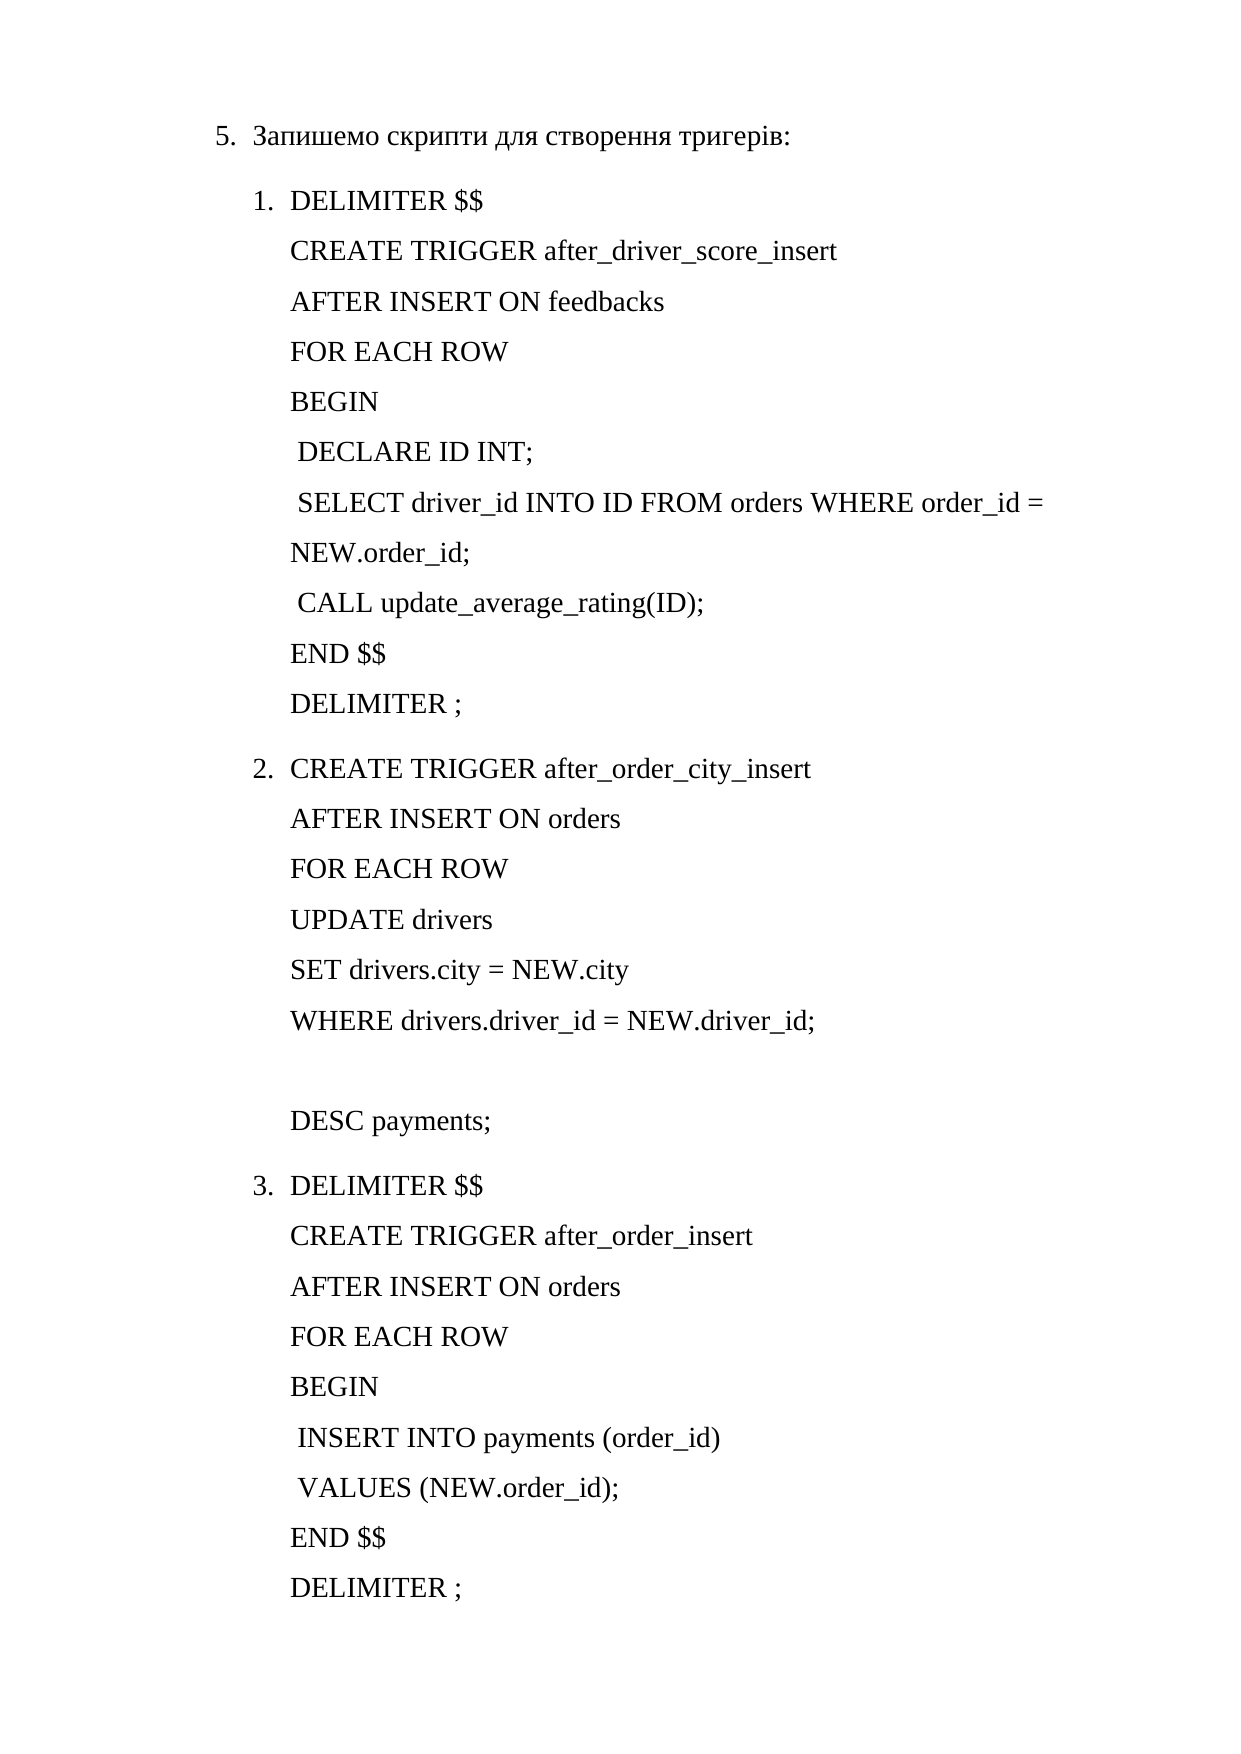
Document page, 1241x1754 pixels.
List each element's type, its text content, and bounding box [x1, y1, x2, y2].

list CREATE TRIGGER after_order_city_insert AFTER INSERT ON orders FOR EACH ROW UPDATE drivers SET drivers.city = NEW.city WHERE drivers.driver_id = NEW.driver_id; DESC payments; [252, 751, 1152, 1137]
list DELIMITER $$ CREATE TRIGGER after_order_insert AFTER INSERT ON orders FOR EACH ROW BEGIN INSERT INTO payments (order_id) VALUES (NEW.order_id); END $$ DELIMITER ; [252, 1168, 1152, 1604]
list Запишемо скрипти для створення тригерів: [215, 118, 1152, 152]
list DELIMITER $$ CREATE TRIGGER after_driver_score_insert AFTER INSERT ON feedbacks FOR EACH ROW BEGIN DECLARE ID INT; SELECT driver_id INTO ID FROM orders WHERE order_id = NEW.order_id; CALL update_average_rating(ID); END $$ DELIMITER ; [252, 183, 1152, 720]
